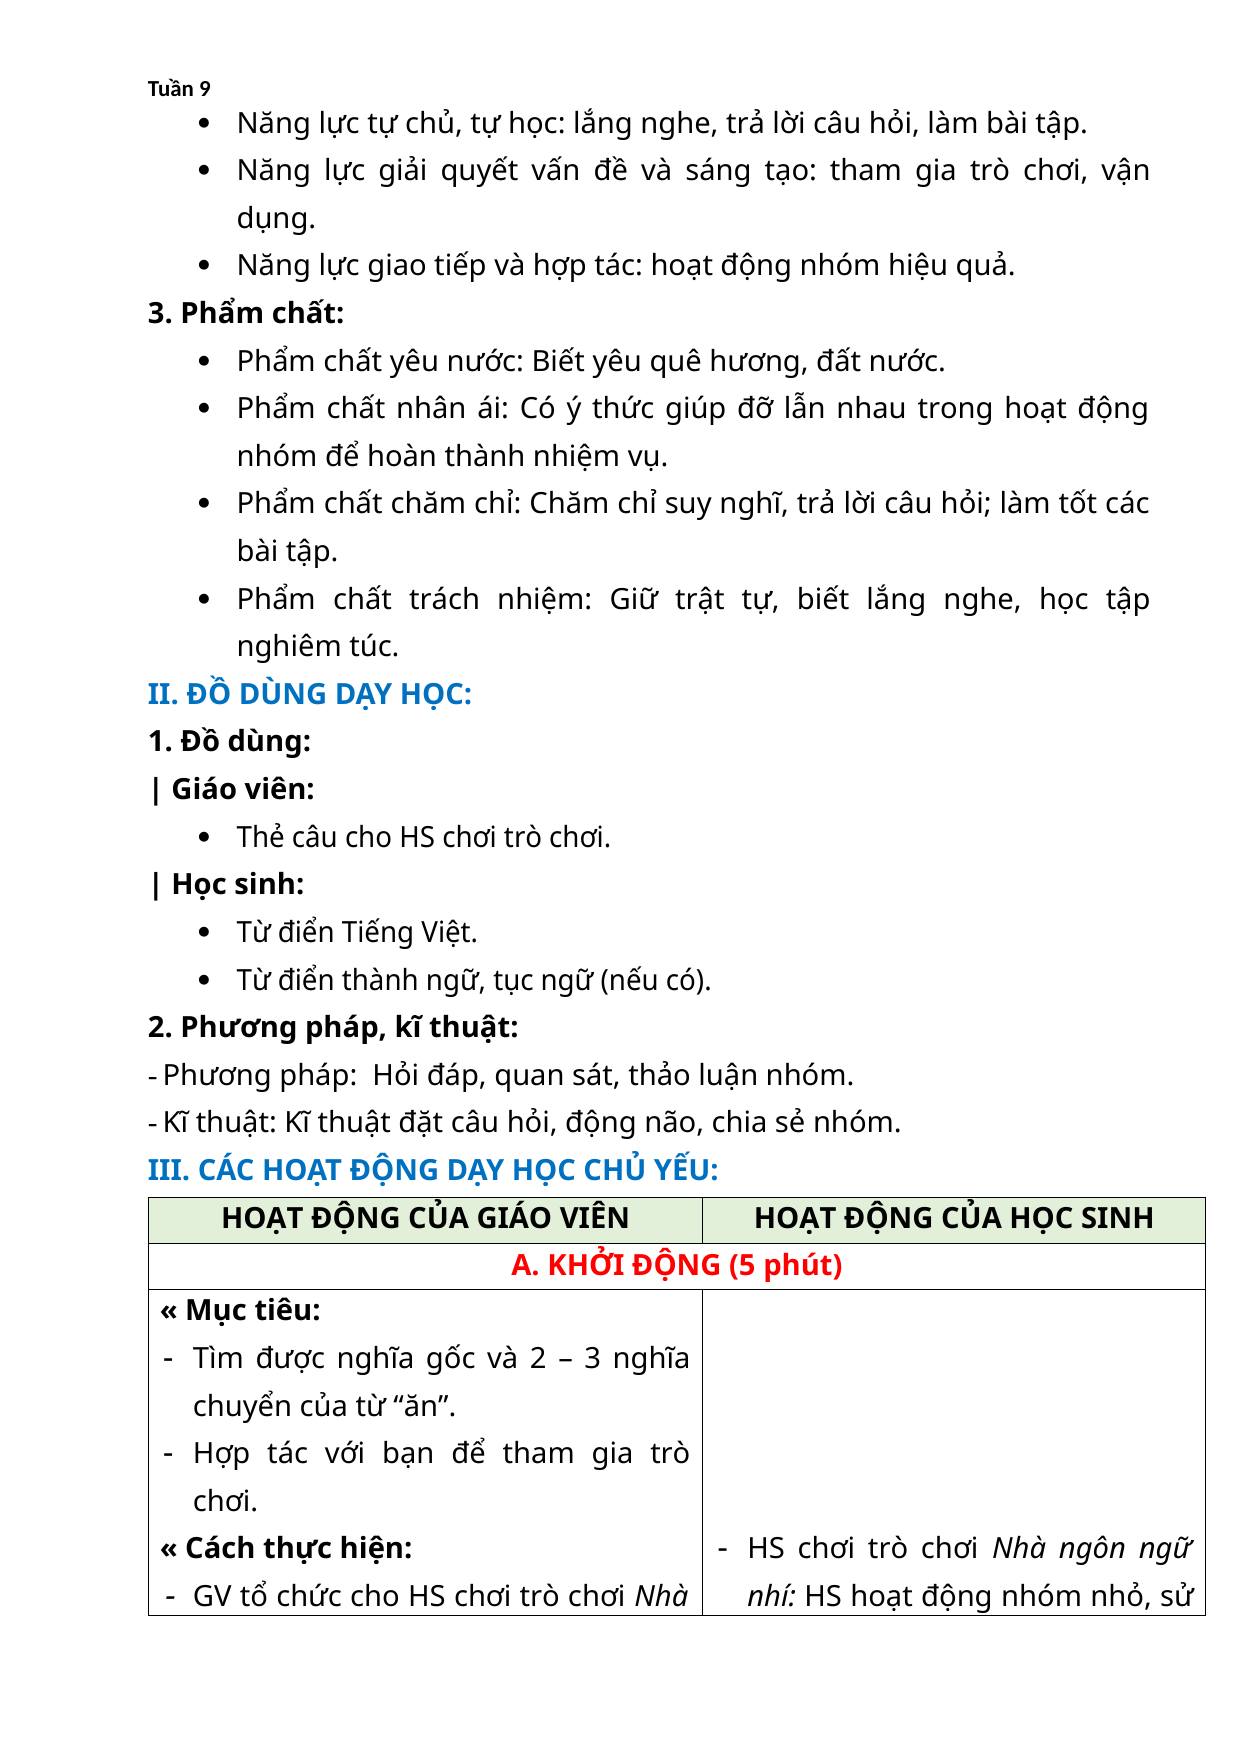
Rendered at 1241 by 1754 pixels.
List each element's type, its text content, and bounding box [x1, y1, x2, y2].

list Phẩm chất yêu nước: Biết yêu quê hương, đất nước. [199, 340, 1152, 379]
text | Học sinh: [148, 863, 1152, 903]
table_header HOẠT ĐỘNG CỦA HỌC SINH [703, 1198, 1205, 1243]
list Năng lực tự chủ, tự học: lắng nghe, trả lời câu hỏi, làm bài tập. [199, 102, 1152, 142]
list Thẻ câu cho HS chơi trò chơi. [199, 816, 1152, 856]
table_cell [703, 1290, 1205, 1615]
list Phẩm chất nhân ái: Có ý thức giúp đỡ lẫn nhau trong hoạt động nhóm để hoàn thành nhiệm vụ. [199, 387, 1152, 475]
list Năng lực giải quyết vấn đề và sáng tạo: tham gia trò chơi, vận dụng. [199, 149, 1152, 237]
table_cell A. KHỞI ĐỘNG (5 phút) [149, 1244, 1205, 1289]
text III. CÁC HOẠT ĐỘNG DẠY HỌC CHỦ YẾU: [148, 1149, 1152, 1189]
text 2. Phương pháp, kĩ thuật: [148, 1006, 1152, 1046]
list Phẩm chất chăm chỉ: Chăm chỉ suy nghĩ, trả lời câu hỏi; làm tốt các bài tập. [199, 483, 1152, 570]
text II. ĐỒ DÙNG DẠY HỌC: [148, 673, 1152, 713]
list Từ điển Tiếng Việt. [199, 911, 1152, 951]
text | Giáo viên: [148, 768, 1152, 808]
list Năng lực giao tiếp và hợp tác: hoạt động nhóm hiệu quả. [199, 245, 1152, 284]
list Kĩ thuật: Kĩ thuật đặt câu hỏi, động não, chia sẻ nhóm. [148, 1102, 1152, 1141]
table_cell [149, 1290, 702, 1615]
table_header HOẠT ĐỘNG CỦA GIÁO VIÊN [149, 1198, 702, 1243]
text 1. Đồ dùng: [148, 721, 1152, 760]
text 3. Phẩm chất: [148, 292, 1152, 332]
list Từ điển thành ngữ, tục ngữ (nếu có). [199, 959, 1152, 998]
list Phẩm chất trách nhiệm: Giữ trật tự, biết lắng nghe, học tập nghiêm túc. [199, 578, 1152, 665]
list Phương pháp: Hỏi đáp, quan sát, thảo luận nhóm. [148, 1054, 1152, 1094]
